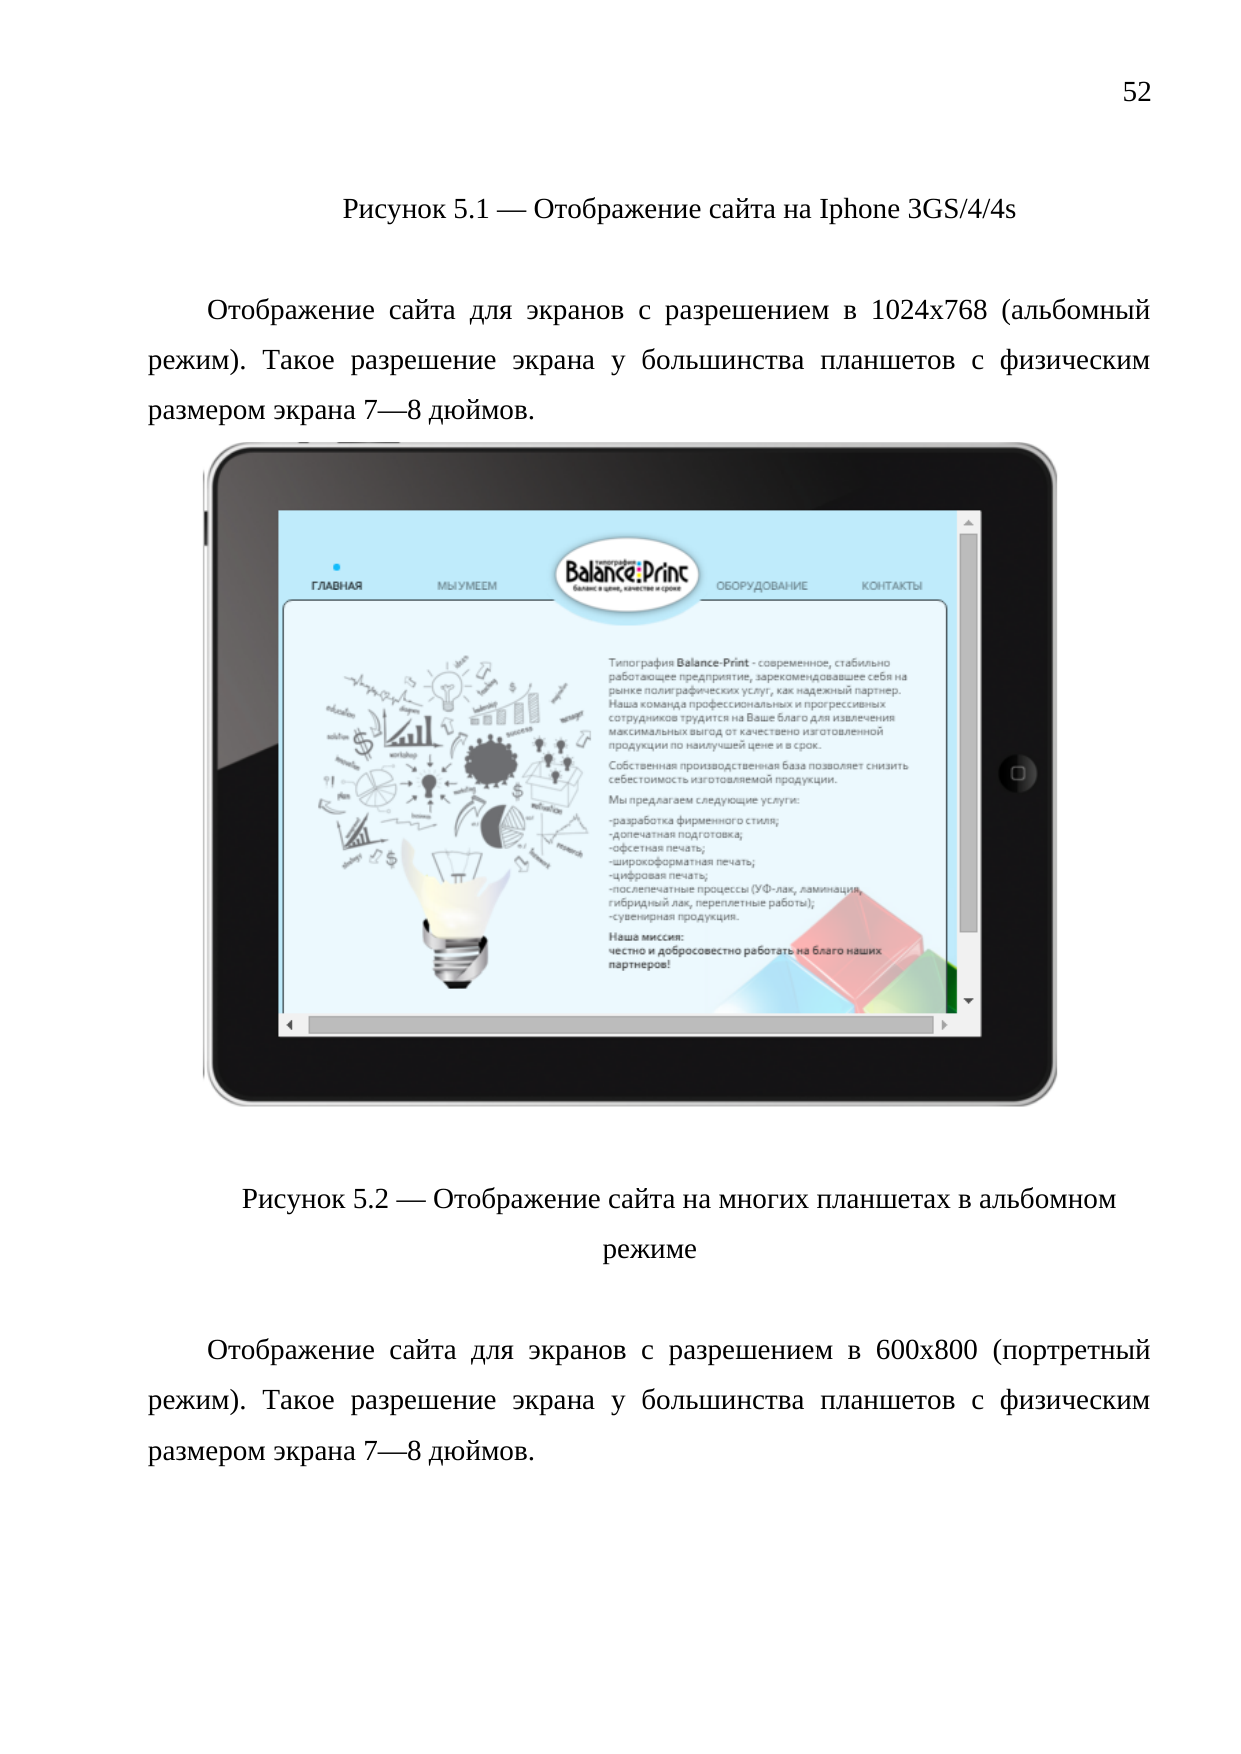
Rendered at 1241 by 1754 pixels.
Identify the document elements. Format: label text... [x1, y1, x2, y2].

picture [147, 442, 1123, 1119]
text Рисунок 5.2 — Отображение сайта на многих планшетах в альбомном режиме [148, 1181, 1152, 1265]
text Рисунок 5.1 — Отображение сайта на Iphone 3GS/4/4s [148, 191, 1152, 225]
text Отображение сайта для экранов с разрешением в 1024х768 (альбомный режим). Такое разрешение экрана у большинства планшетов с физическим размером экрана 7—8 дюймов. [148, 292, 1152, 426]
text Отображение сайта для экранов с разрешением в 600х800 (портретный режим). Такое разрешение экрана у большинства планшетов с физическим размером экрана 7—8 дюймов. [148, 1332, 1152, 1466]
